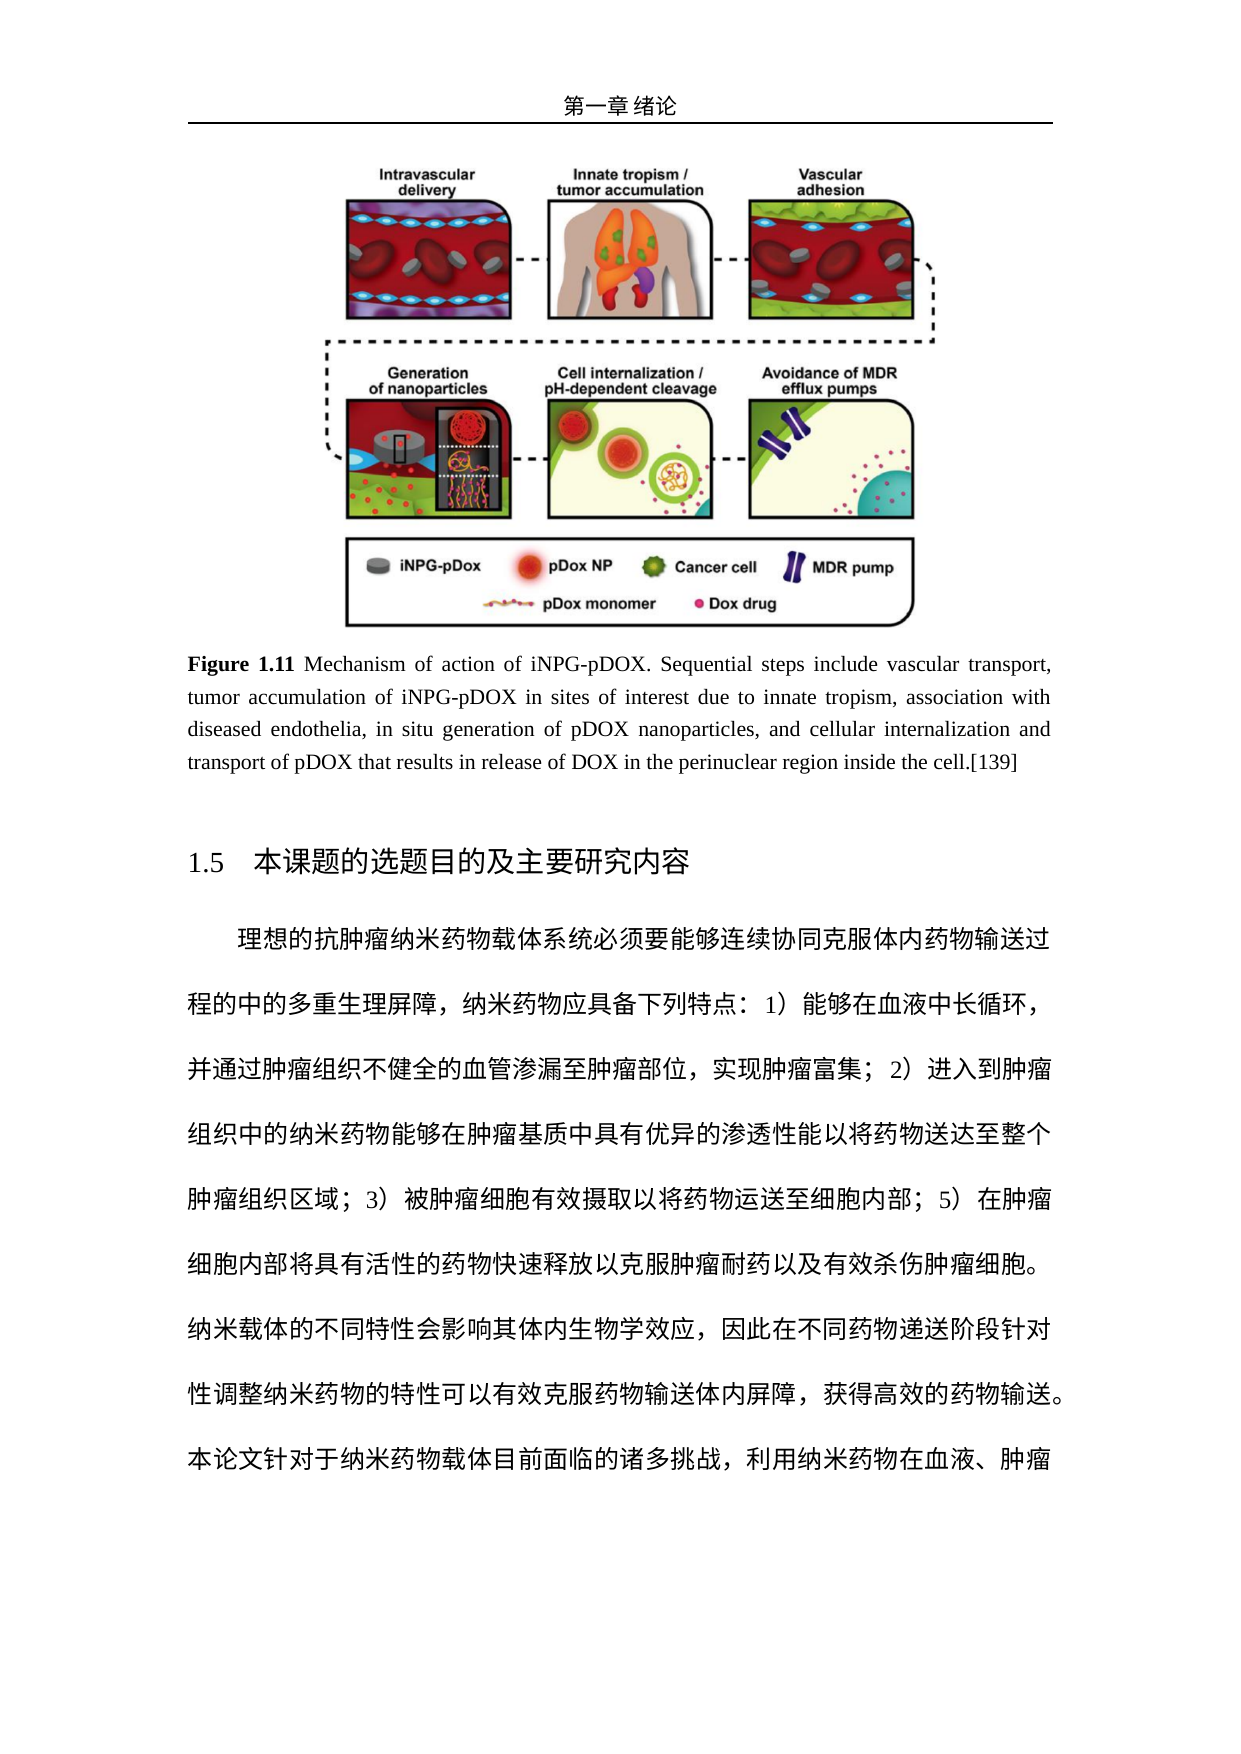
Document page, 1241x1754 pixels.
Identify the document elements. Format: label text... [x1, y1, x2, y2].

picture [301, 160, 939, 634]
subtitle 1.5 本课题的选题目的及主要研究内容 [187, 828, 1053, 893]
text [187, 905, 1053, 1490]
text Figure 1.11 Mechanism of action of iNPG-pDOX. Sequential steps include vascular transport, tumor accumulation of iNPG-pDOX in sites of interest due to innate tropism, association with diseased endothelia, in situ generation of pDOX nanoparticles, and cellular internalization and transport of pDOX that results in release of DOX in the perinuclear region inside the cell.[139] [187, 648, 1053, 778]
